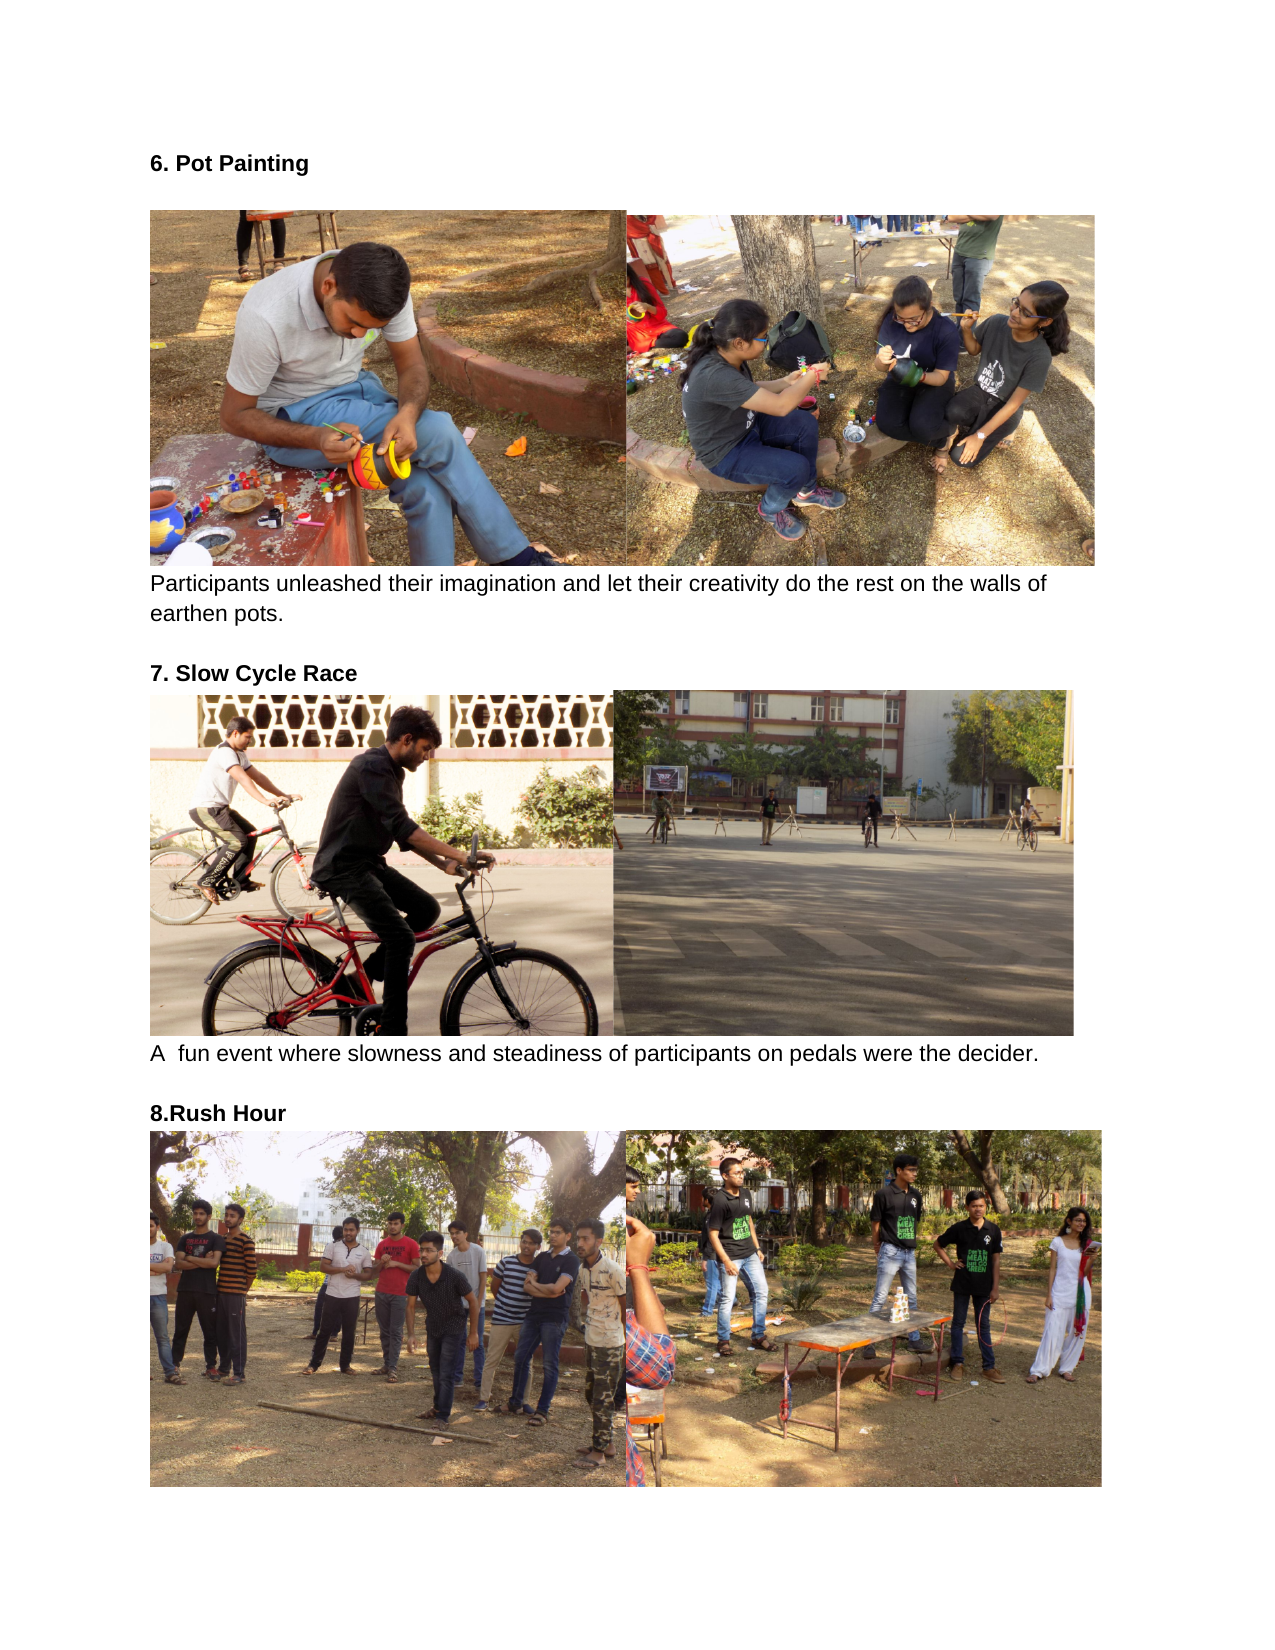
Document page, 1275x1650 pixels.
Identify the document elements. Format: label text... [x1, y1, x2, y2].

text Participants unleashed their imagination and let their creativity do the rest on the walls of earthen pots. [150, 570, 1125, 626]
text 8.Rush Hour [150, 1100, 1125, 1126]
picture [150, 210, 1095, 566]
picture [150, 1130, 1102, 1487]
text 7. Slow Cycle Race [150, 660, 1125, 687]
text 6. Pot Painting [150, 150, 1125, 176]
picture [150, 690, 1074, 1036]
text A fun event where slowness and steadiness of participants on pedals were the decider. [150, 1039, 1125, 1066]
